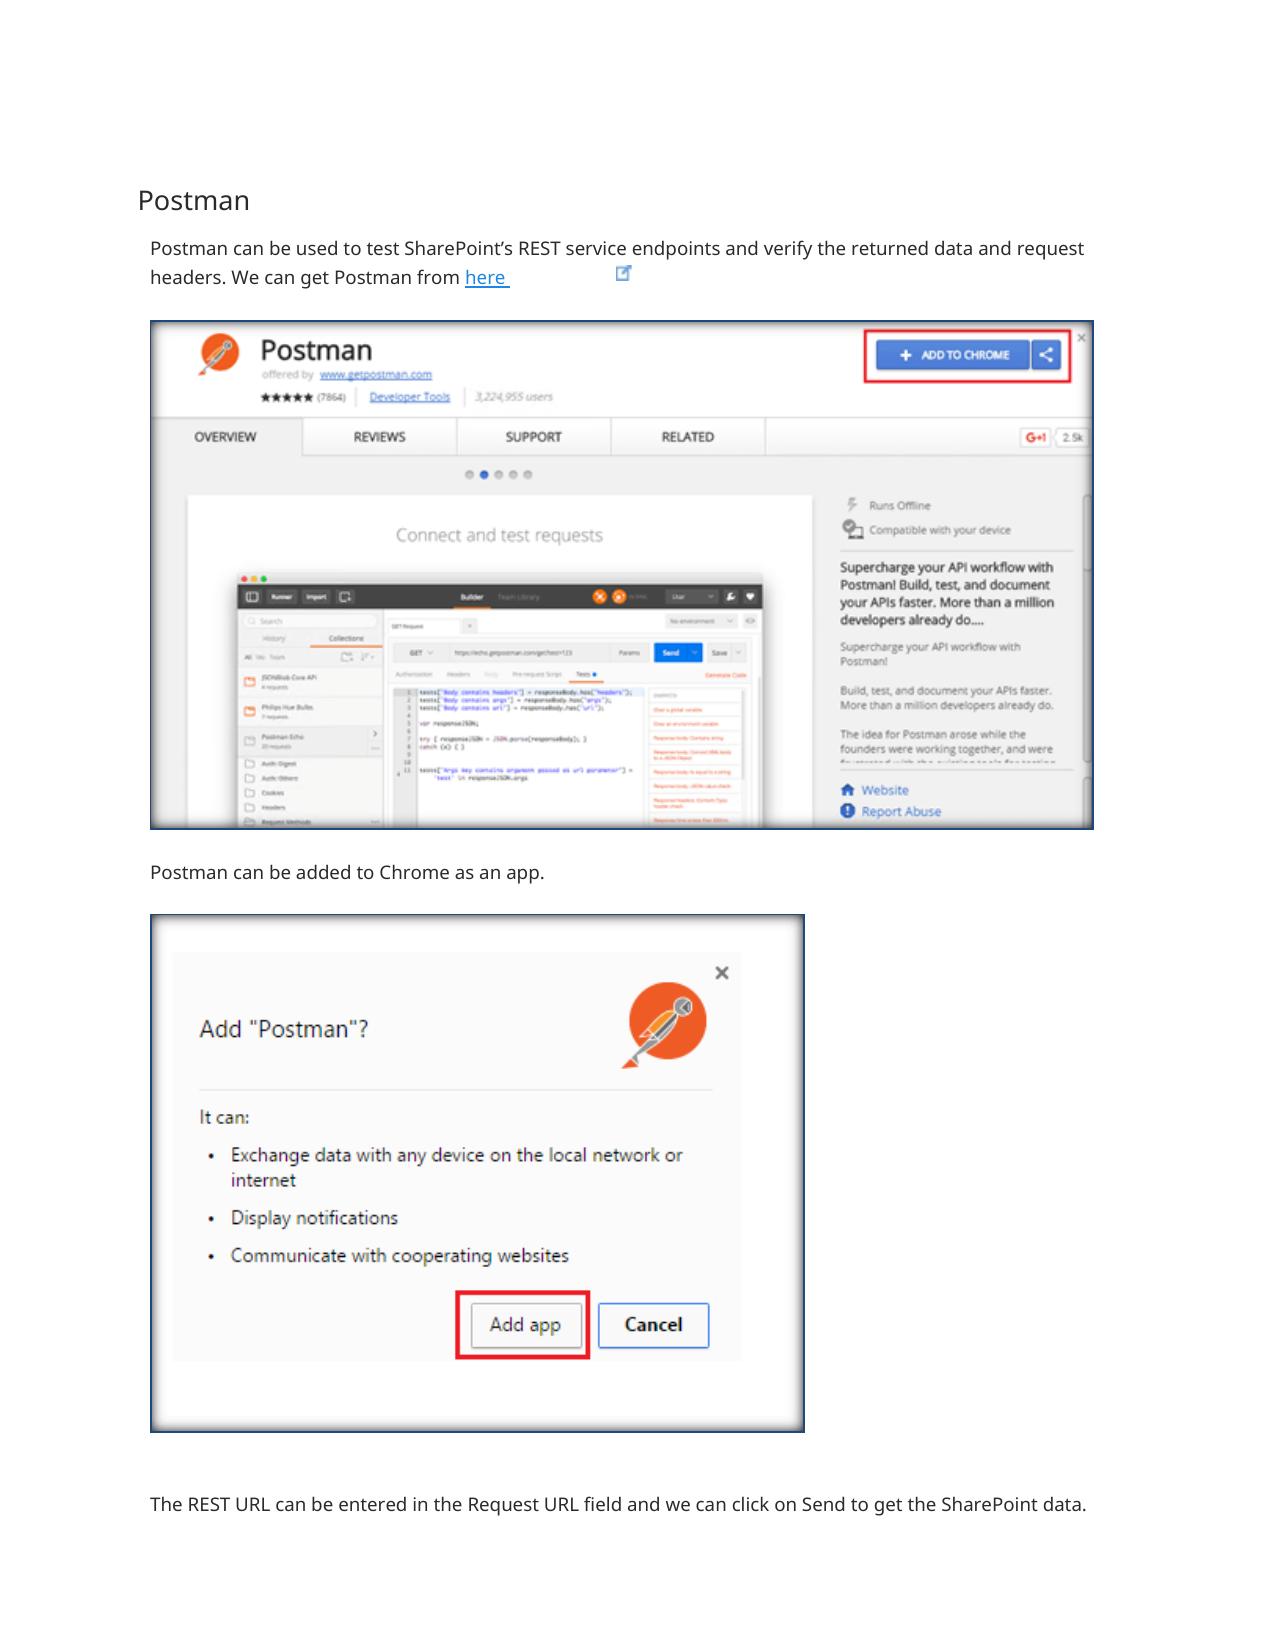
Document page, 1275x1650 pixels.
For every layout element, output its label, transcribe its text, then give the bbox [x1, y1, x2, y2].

picture [152, 915, 803, 1431]
text The REST URL can be entered in the Request URL field and we can click on Send to get the SharePoint data. [150, 1491, 1124, 1517]
subtitle Postman [137, 182, 1225, 219]
text Postman can be added to Chrome as an app. [150, 859, 1225, 884]
picture [151, 322, 1092, 828]
text Postman can be used to test SharePoint’s REST service endpoints and verify the returned data and request headers. We can get Postman from here [150, 235, 1087, 290]
